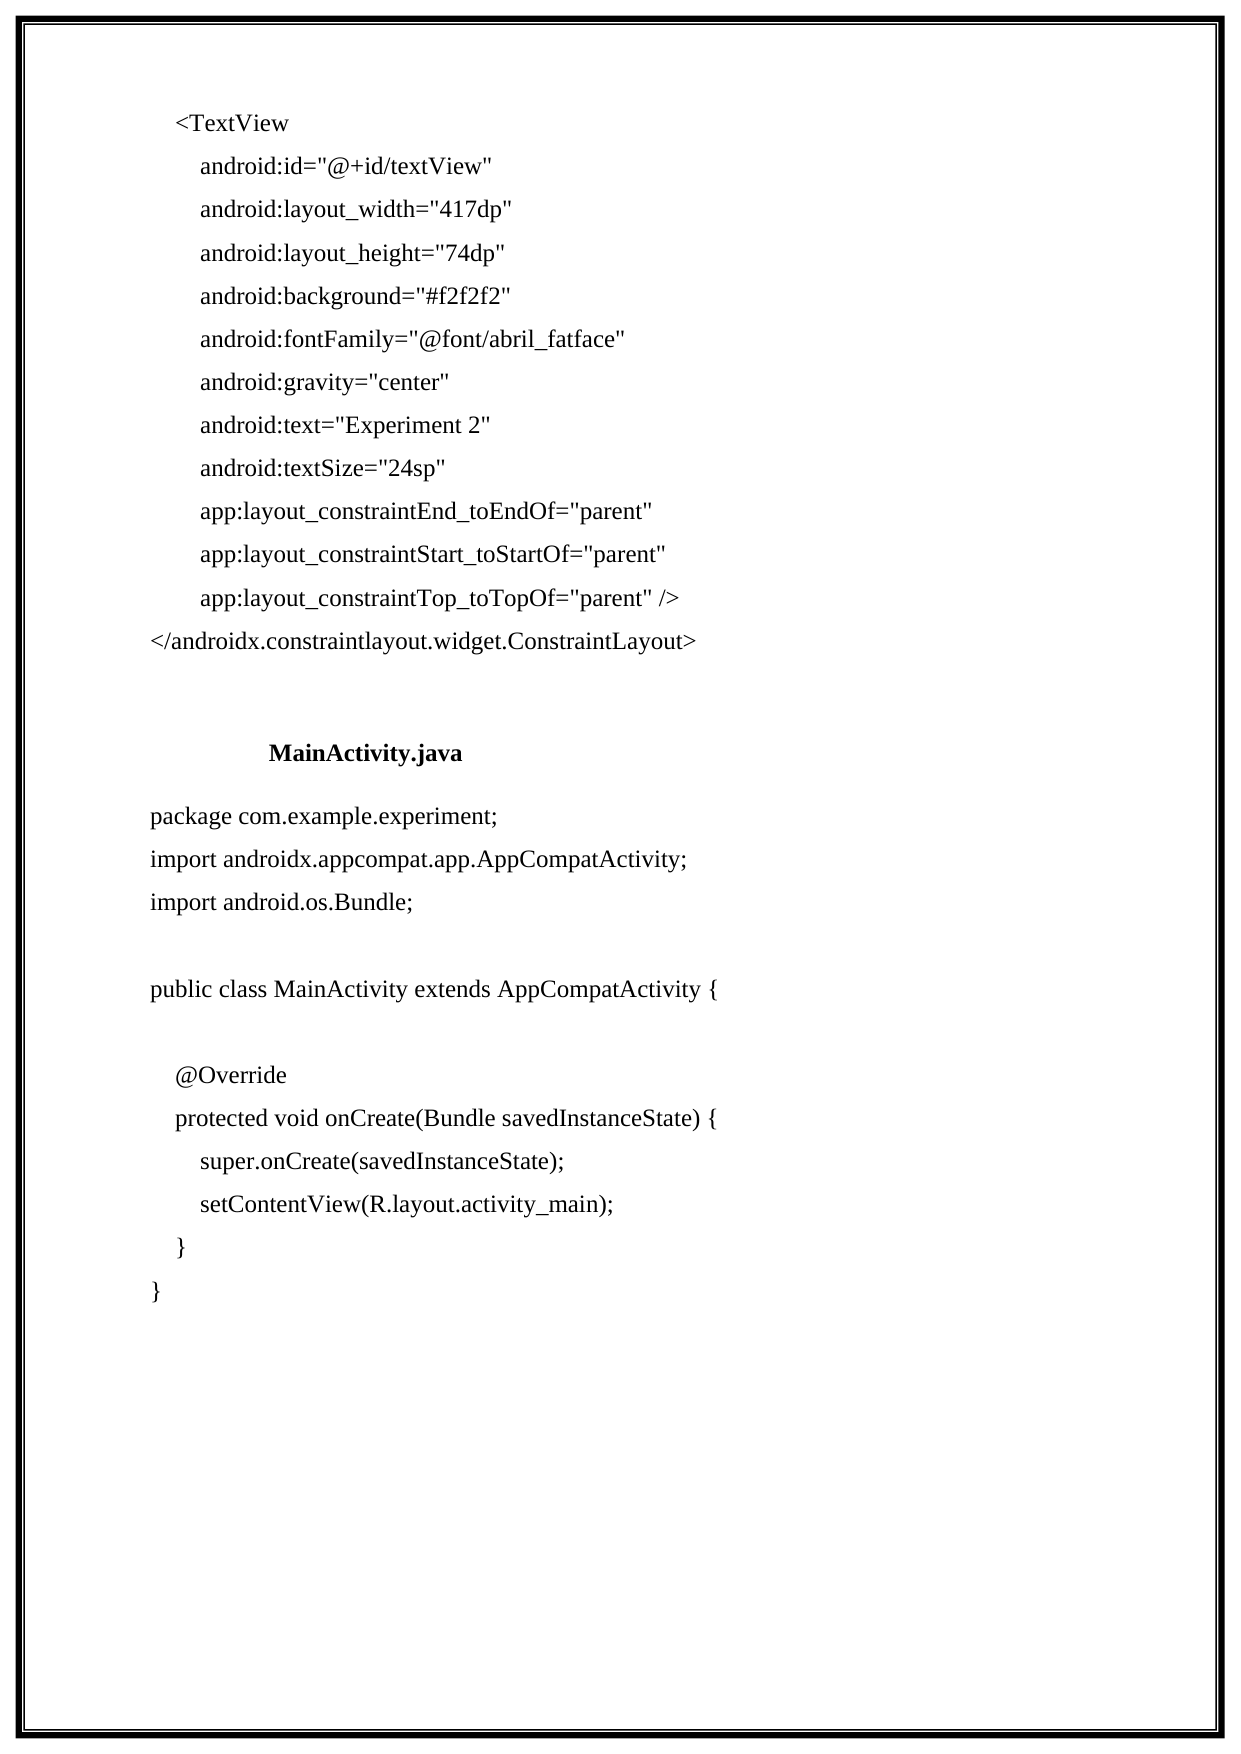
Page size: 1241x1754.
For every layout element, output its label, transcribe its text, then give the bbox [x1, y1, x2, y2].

text @Override [175, 1060, 1205, 1089]
text android:fontFamily="@font/abril_fatface" android:gravity="center" android:text="Experiment 2" android:textSize="24sp" app:layout_constraintEnd_toEndOf="parent" app:layout_constraintStart_toStartOf="parent" app:layout_constraintTop_toTopOf="parent" /> [200, 324, 680, 611]
text import androidx.appcompat.app.AppCompatActivity; import android.os.Bundle; [150, 844, 689, 916]
text <TextView android:id="@+id/textView" android:layout_width="417dp" android:layout_height="74dp" android:background="#f2f2f2" [175, 108, 514, 309]
text </androidx.constraintlayout.widget.ConstraintLayout> [150, 626, 1205, 654]
text protected void onCreate(Bundle savedInstanceState) { super.onCreate(savedInstanceState); setContentView(R.layout.activity_main); [175, 1103, 720, 1218]
text public class MainActivity extends AppCompatActivity { [150, 974, 1205, 1002]
text package com.example.experiment; [150, 801, 1205, 830]
subtitle MainActivity.java [150, 738, 1205, 767]
text } [150, 1276, 1205, 1304]
text } [175, 1232, 1205, 1261]
